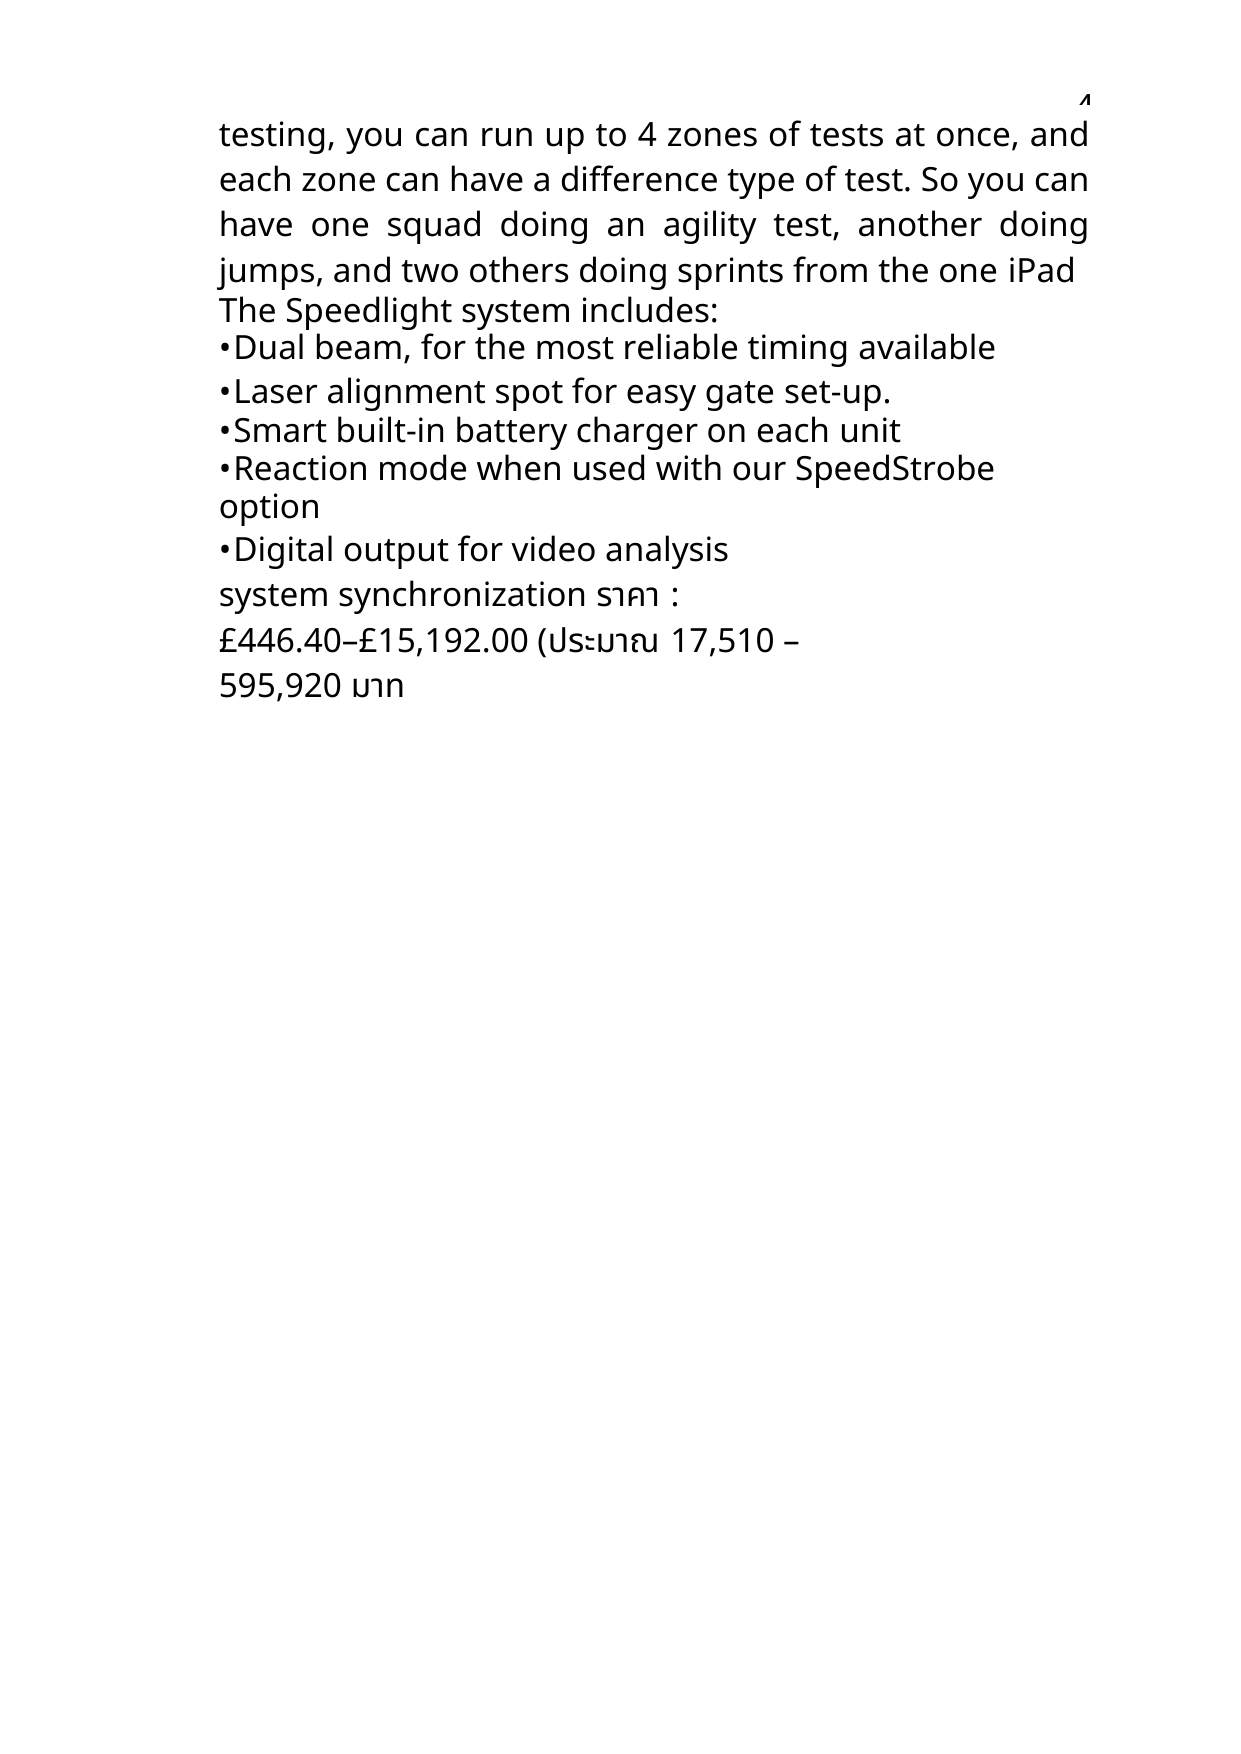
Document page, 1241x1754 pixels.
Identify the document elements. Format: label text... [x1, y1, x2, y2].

list Dual beam, for the most reliable timing available [218, 330, 1103, 367]
text The Speedlight system includes: [218, 292, 1103, 330]
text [218, 110, 1091, 292]
list Reaction mode when used with our SpeedStrobe option [218, 450, 1103, 526]
list Digital output for video analysis system synchronization ราคา : £446.40–£15,192.00 (ประมาณ 17,510 – 595,920 มาท [218, 526, 806, 707]
list Smart built-in battery charger on each unit [218, 413, 1103, 450]
list Laser alignment spot for easy gate set-up. [218, 367, 1103, 413]
